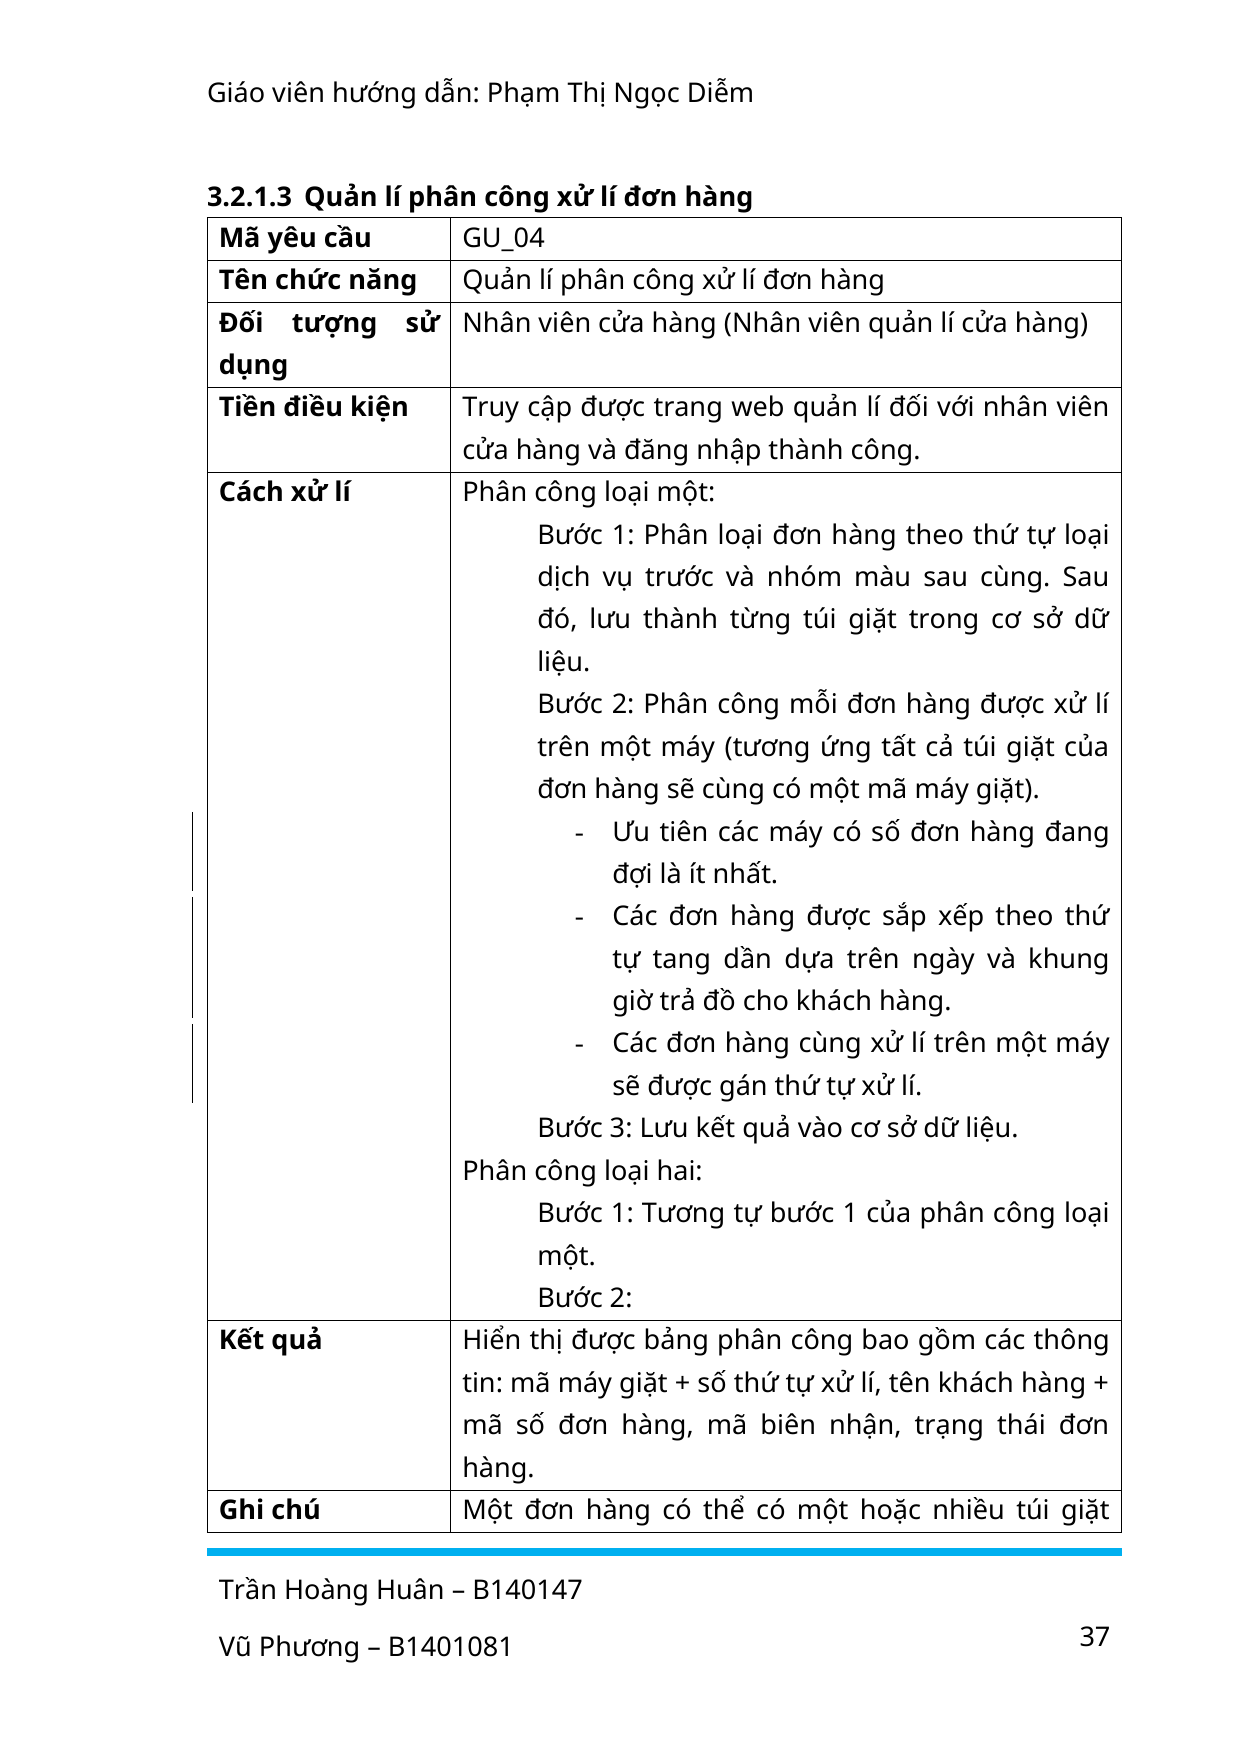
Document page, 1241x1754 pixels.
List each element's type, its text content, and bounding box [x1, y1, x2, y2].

table_cell Quản lí phân công xử lí đơn hàng [451, 261, 1121, 302]
table_cell Nhân viên cửa hàng (Nhân viên quản lí cửa hàng) [451, 303, 1121, 387]
table_cell Ghi chú [208, 1491, 450, 1532]
table_cell Cách xử lí [208, 473, 450, 1320]
table_header GU_04 [451, 218, 1121, 259]
table_cell Đối tượng sử dụng [208, 303, 450, 387]
table_cell Tiền điều kiện [208, 388, 450, 472]
table_cell Tên chức năng [208, 261, 450, 302]
table_cell Kết quả [208, 1321, 450, 1489]
subtitle Quản lí phân công xử lí đơn hàng [207, 177, 1122, 214]
table_cell Truy cập được trang web quản lí đối với nhân viên cửa hàng và đăng nhập thành công. [451, 388, 1121, 472]
table_cell Hiển thị được bảng phân công bao gồm các thông tin: mã máy giặt + số thứ tự xử lí, tên khách hàng + mã số đơn hàng, mã biên nhận, trạng thái đơn hàng. [451, 1321, 1121, 1489]
table_header Mã yêu cầu [208, 218, 450, 259]
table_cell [451, 1491, 1121, 1532]
table_cell Phân công loại một: Bước 1: Phân loại đơn hàng theo thứ tự loại dịch vụ trước và nhóm màu sau cùng. Sau đó, lưu thành từng túi giặt trong cơ sở dữ liệu. Bước 2: Phân công mỗi đơn hàng được xử lí trên một máy (tương ứng tất cả túi giặt của đơn hàng sẽ cùng có một mã máy giặt). Ưu tiên các máy có số đơn hàng đang đợi là ít nhất. Các đơn hàng được sắp xếp theo thứ tự tang dần dựa trên ngày và khung giờ trả đồ cho khách hàng. Các đơn hàng cùng xử lí trên một máy sẽ được gán thứ tự xử lí. Bước 3: Lưu kết quả vào cơ sở dữ liệu. Phân công loại hai: Bước 1: Tương tự bước 1 của phân công loại một. Bước 2: [451, 473, 1121, 1320]
